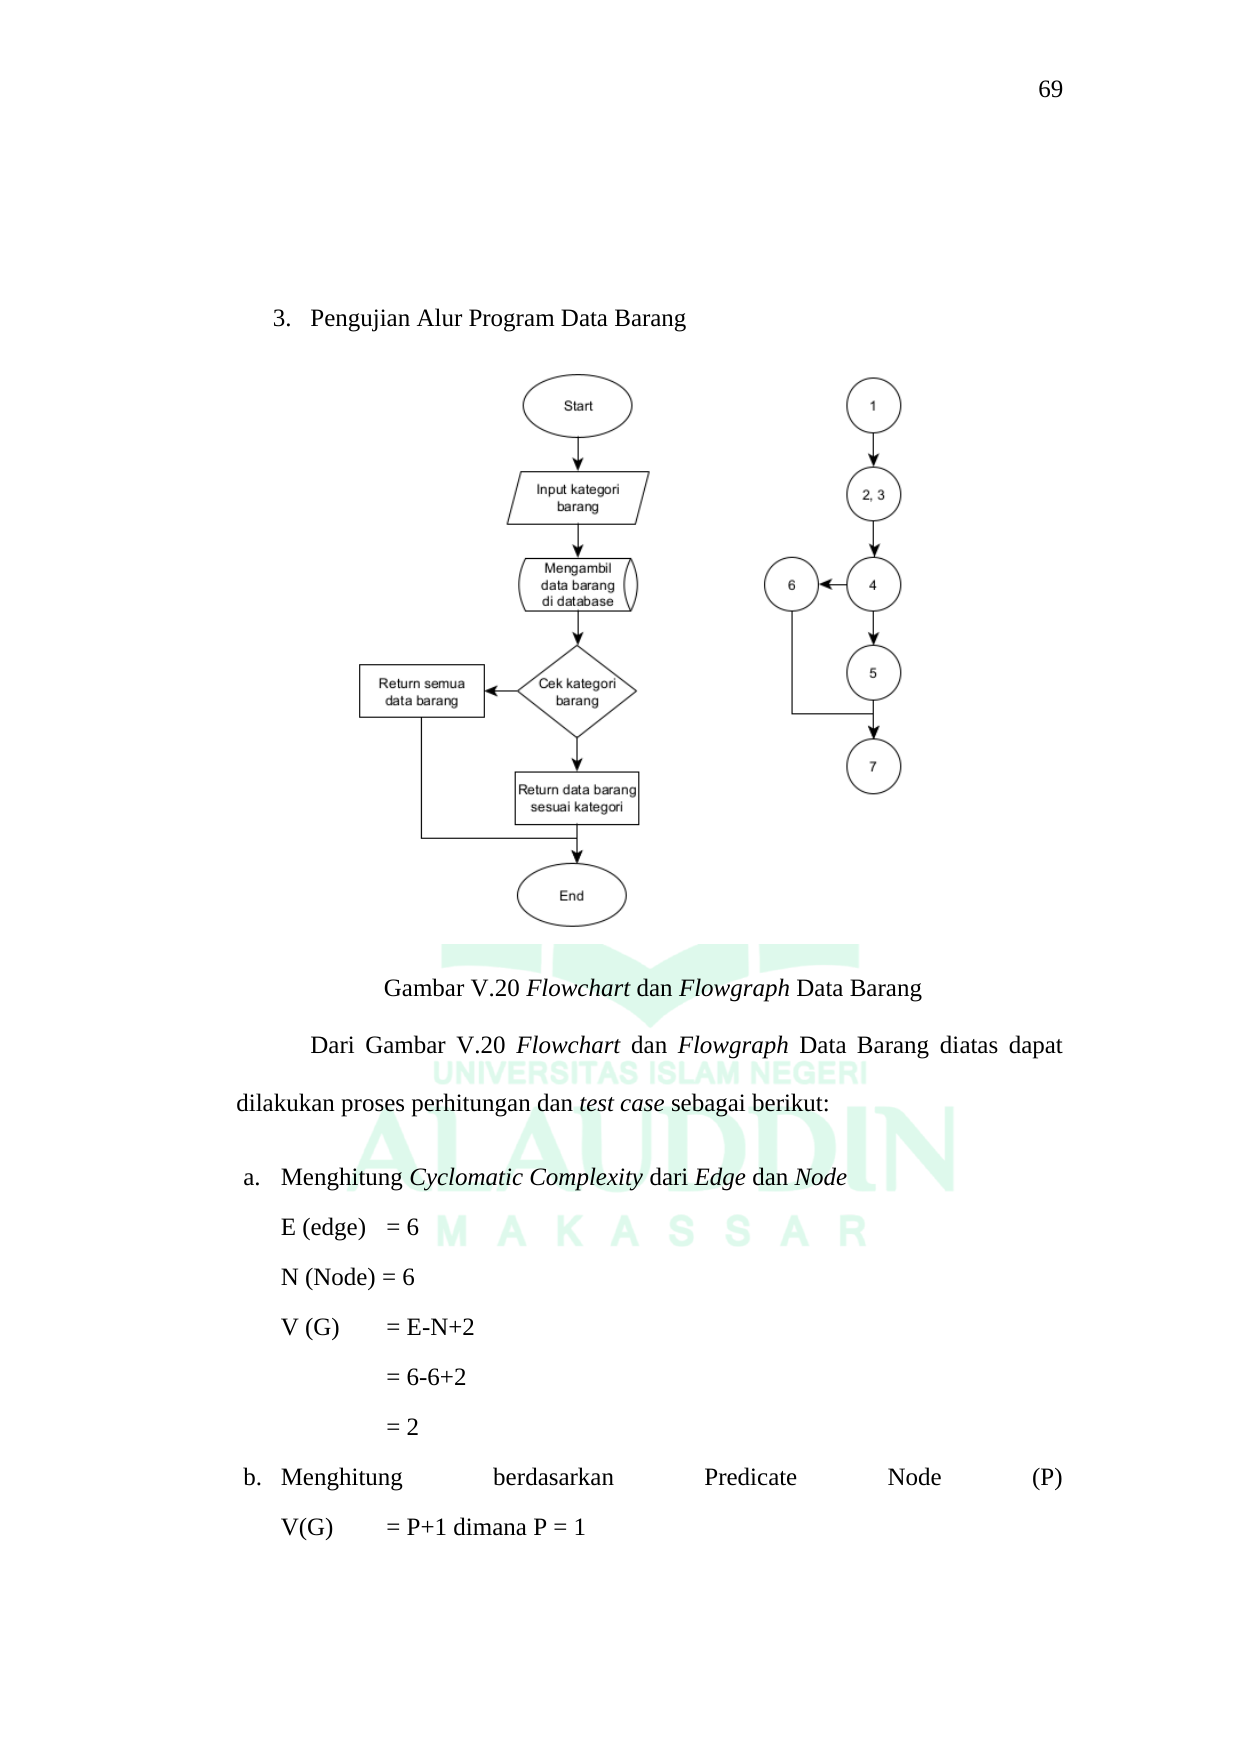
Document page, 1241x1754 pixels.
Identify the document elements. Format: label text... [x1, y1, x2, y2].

list = 2 [386, 1395, 1063, 1445]
picture [342, 357, 945, 944]
list Dari Gambar V.20 Flowchart dan Flowgraph Data Barang diatas dapat dilakukan proses perhitungan dan test case sebagai berikut: [236, 1030, 1063, 1117]
list V (G) = E-N+2 [281, 1295, 1063, 1345]
list = 6-6+2 [386, 1345, 1063, 1395]
list N (Node) = 6 [281, 1245, 1063, 1295]
list E (edge) = 6 [281, 1195, 1063, 1245]
list Pengujian Alur Program Data Barang [273, 286, 1063, 336]
list Menghitung berdasarkan Predicate Node (P) V(G) = P+1 dimana P = 1 [243, 1445, 1063, 1545]
list Menghitung Cyclomatic Complexity dari Edge dan Node [243, 1145, 1063, 1195]
